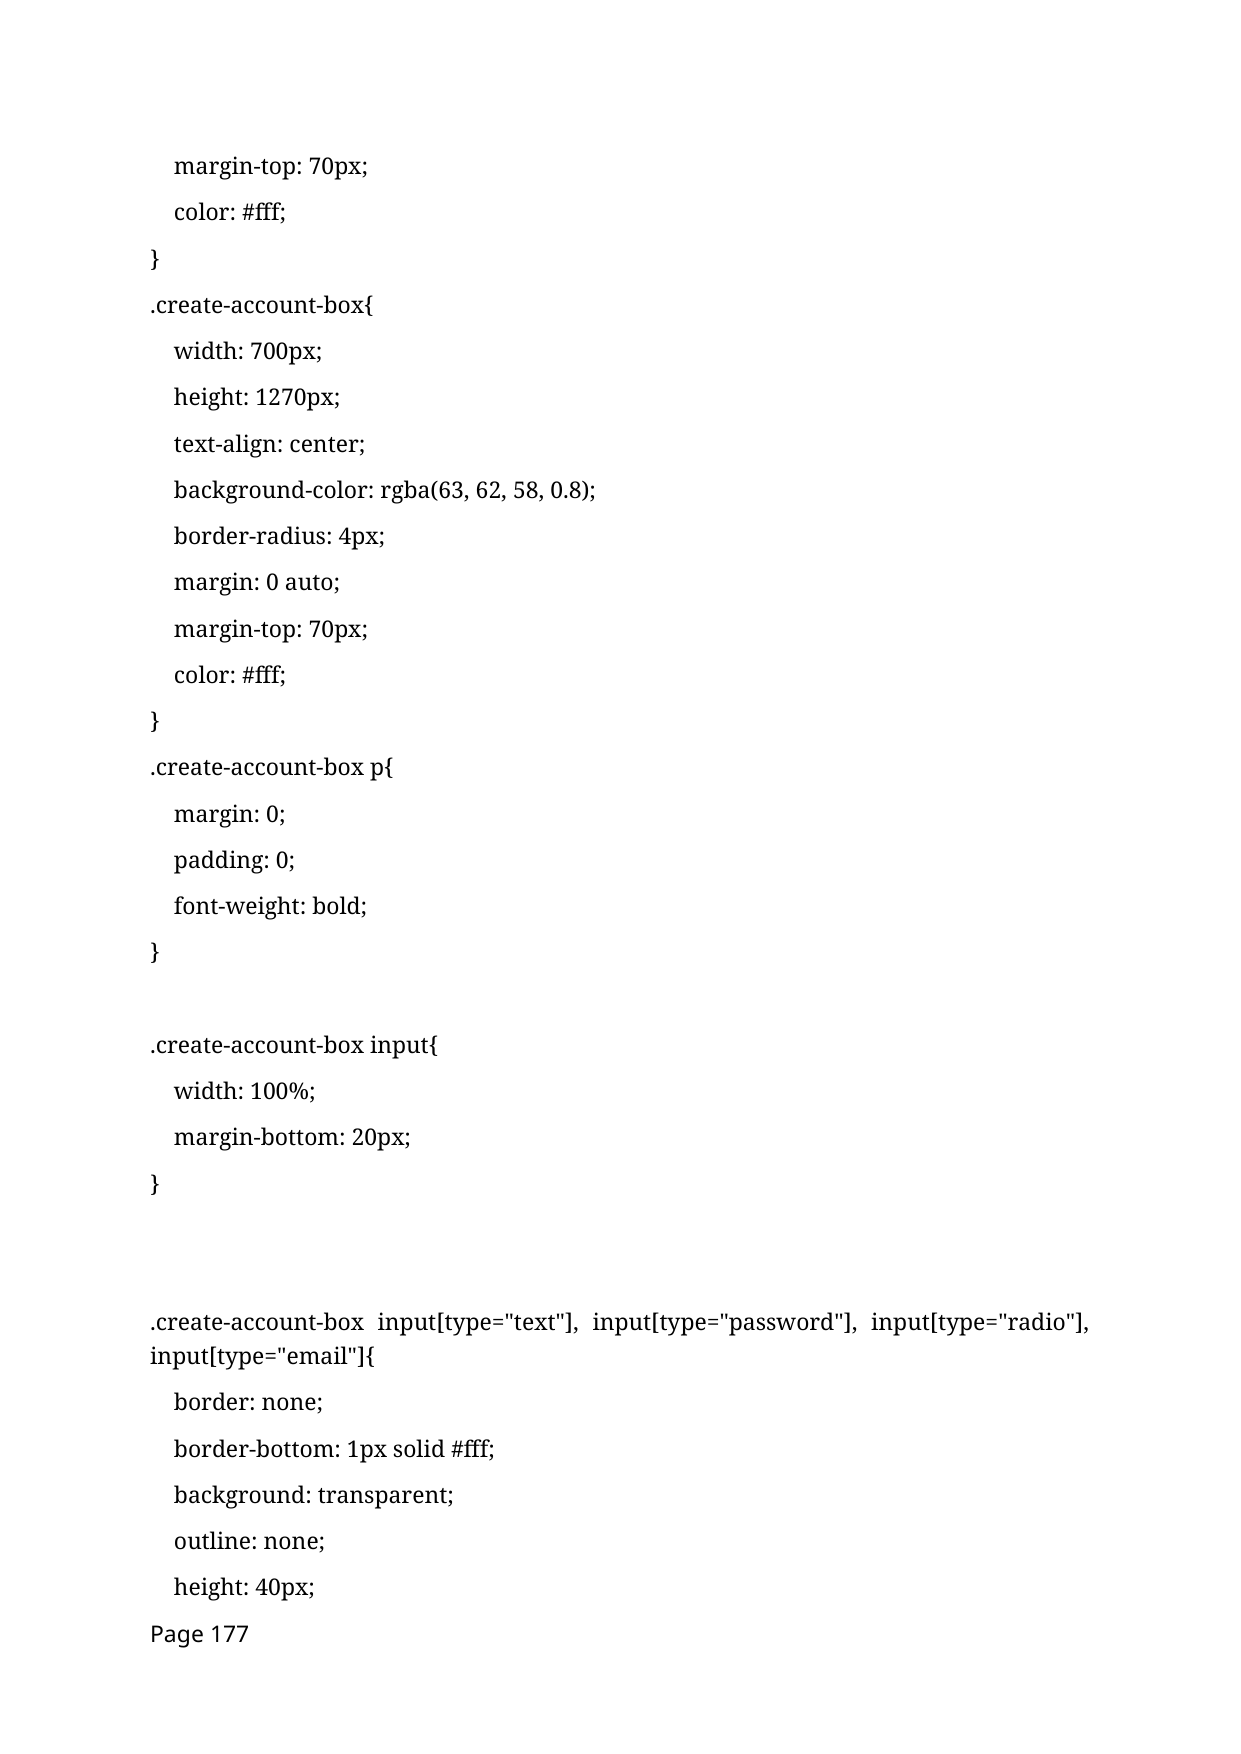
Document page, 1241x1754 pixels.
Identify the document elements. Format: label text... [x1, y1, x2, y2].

text width: 700px; [150, 335, 1090, 366]
text } [150, 705, 1090, 736]
text .create-account-box input{ [150, 1029, 1090, 1060]
text margin-bottom: 20px; [150, 1121, 1090, 1152]
text border-bottom: 1px solid #fff; [150, 1432, 1090, 1464]
text color: #fff; [150, 659, 1090, 690]
text margin-top: 70px; [150, 150, 1090, 181]
text .create-account-box p{ [150, 751, 1090, 782]
text } [150, 936, 1090, 967]
text height: 1270px; [150, 381, 1090, 412]
text border: none; [150, 1386, 1090, 1417]
text } [150, 242, 1090, 274]
text font-weight: bold; [150, 890, 1090, 921]
text margin: 0; [150, 797, 1090, 829]
text .create-account-box{ [150, 289, 1090, 320]
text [150, 474, 1090, 505]
text margin-top: 70px; [150, 612, 1090, 644]
text height: 40px; [150, 1571, 1090, 1602]
text padding: 0; [150, 844, 1090, 875]
text color: #fff; [150, 196, 1090, 227]
text background: transparent; [150, 1479, 1090, 1510]
text .create-account-box input[type="text"], input[type="password"], input[type="radio"], input[type="email"]{ [150, 1306, 1090, 1371]
text text-align: center; [150, 427, 1090, 459]
text outline: none; [150, 1525, 1090, 1556]
text width: 100%; [150, 1075, 1090, 1106]
text margin: 0 auto; [150, 566, 1090, 597]
text border-radius: 4px; [150, 520, 1090, 551]
text } [150, 1167, 1090, 1199]
